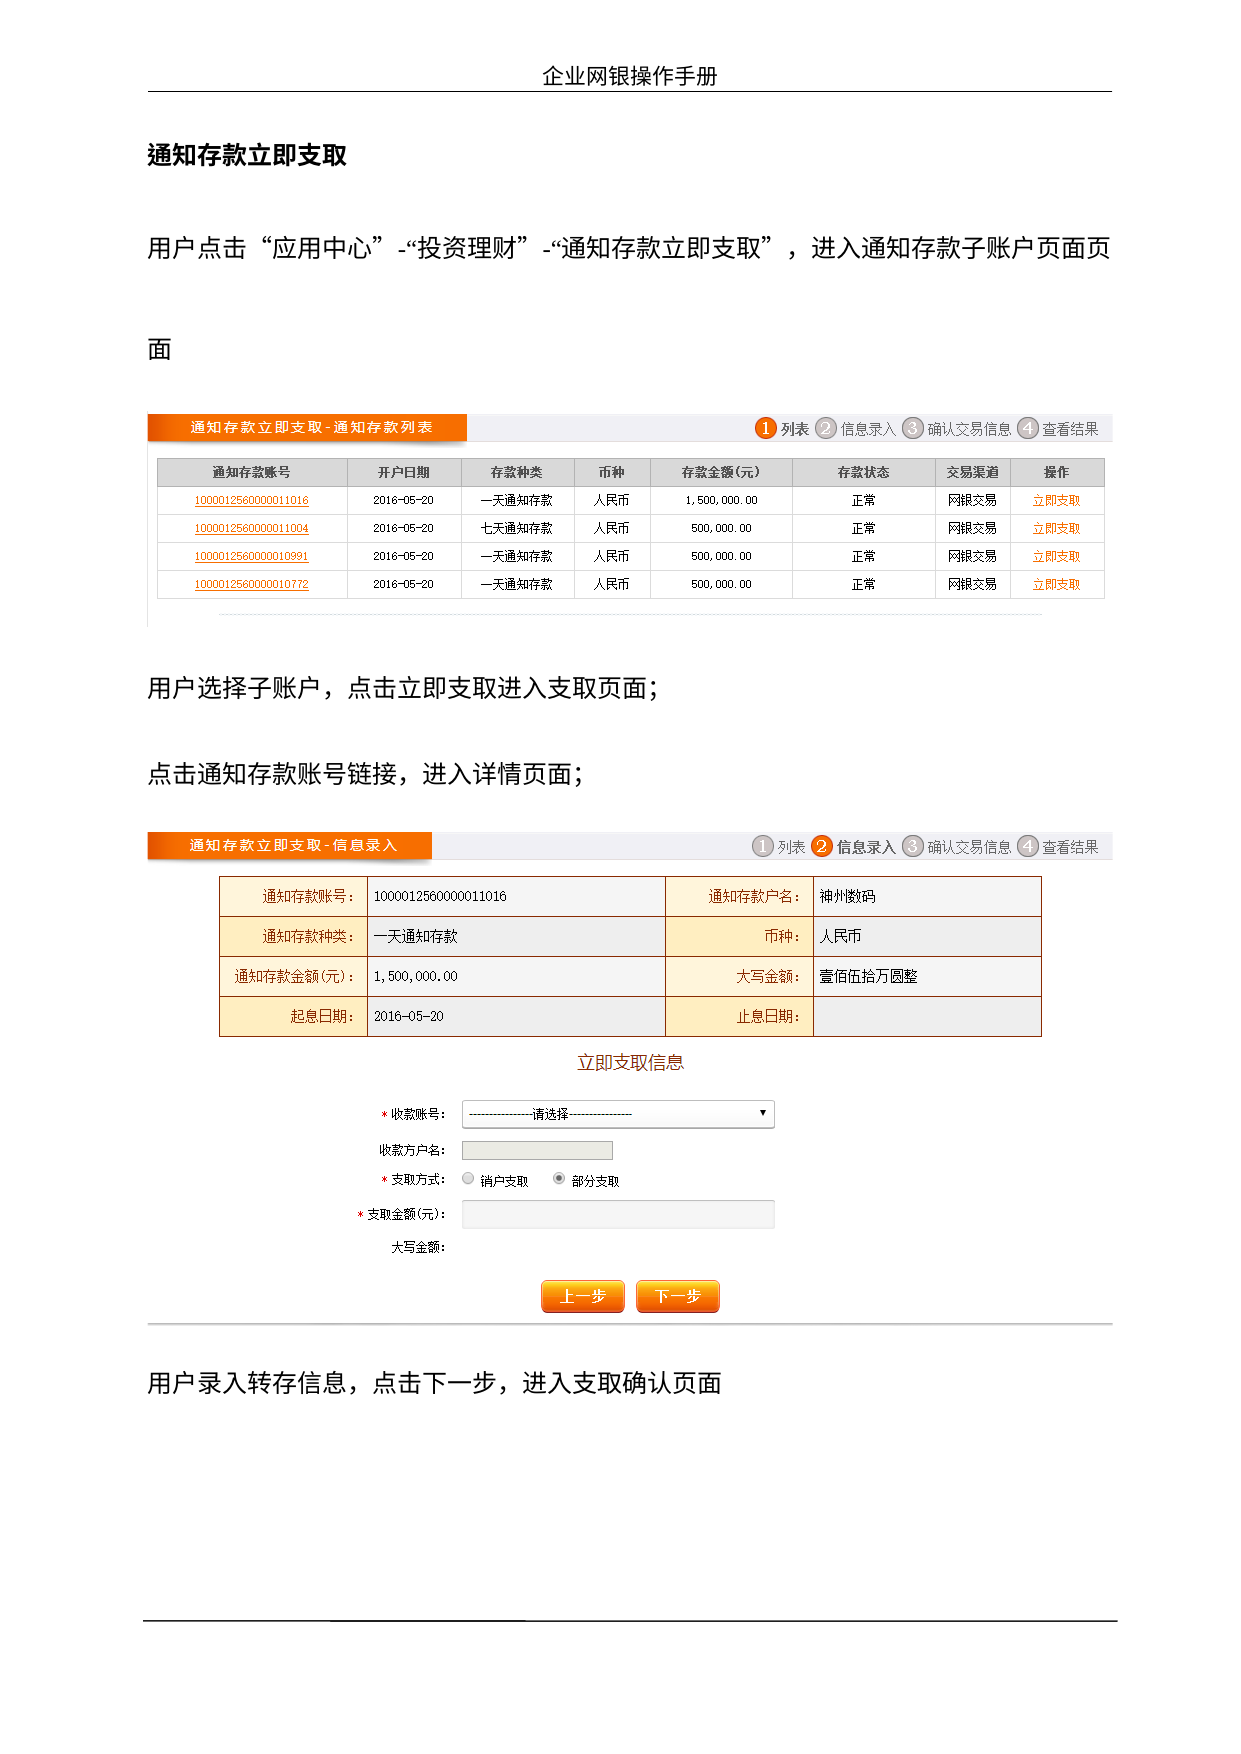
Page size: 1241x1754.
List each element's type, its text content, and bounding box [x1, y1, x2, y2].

subtitle 通知存款立即支取 [148, 121, 1112, 189]
text 用户录入转存信息，点击下一步，进入支取确认页面 [148, 1348, 1112, 1416]
text 用户点击“应用中心”-“投资理财”-“通知存款立即支取”，进入通知存款子账户页面页面 [148, 212, 1112, 382]
text 点击通知存款账号链接，进入详情页面； [148, 738, 1112, 806]
picture [147, 832, 1113, 1326]
text 用户选择子账户，点击立即支取进入支取页面； [148, 652, 1112, 720]
picture [147, 411, 1113, 627]
